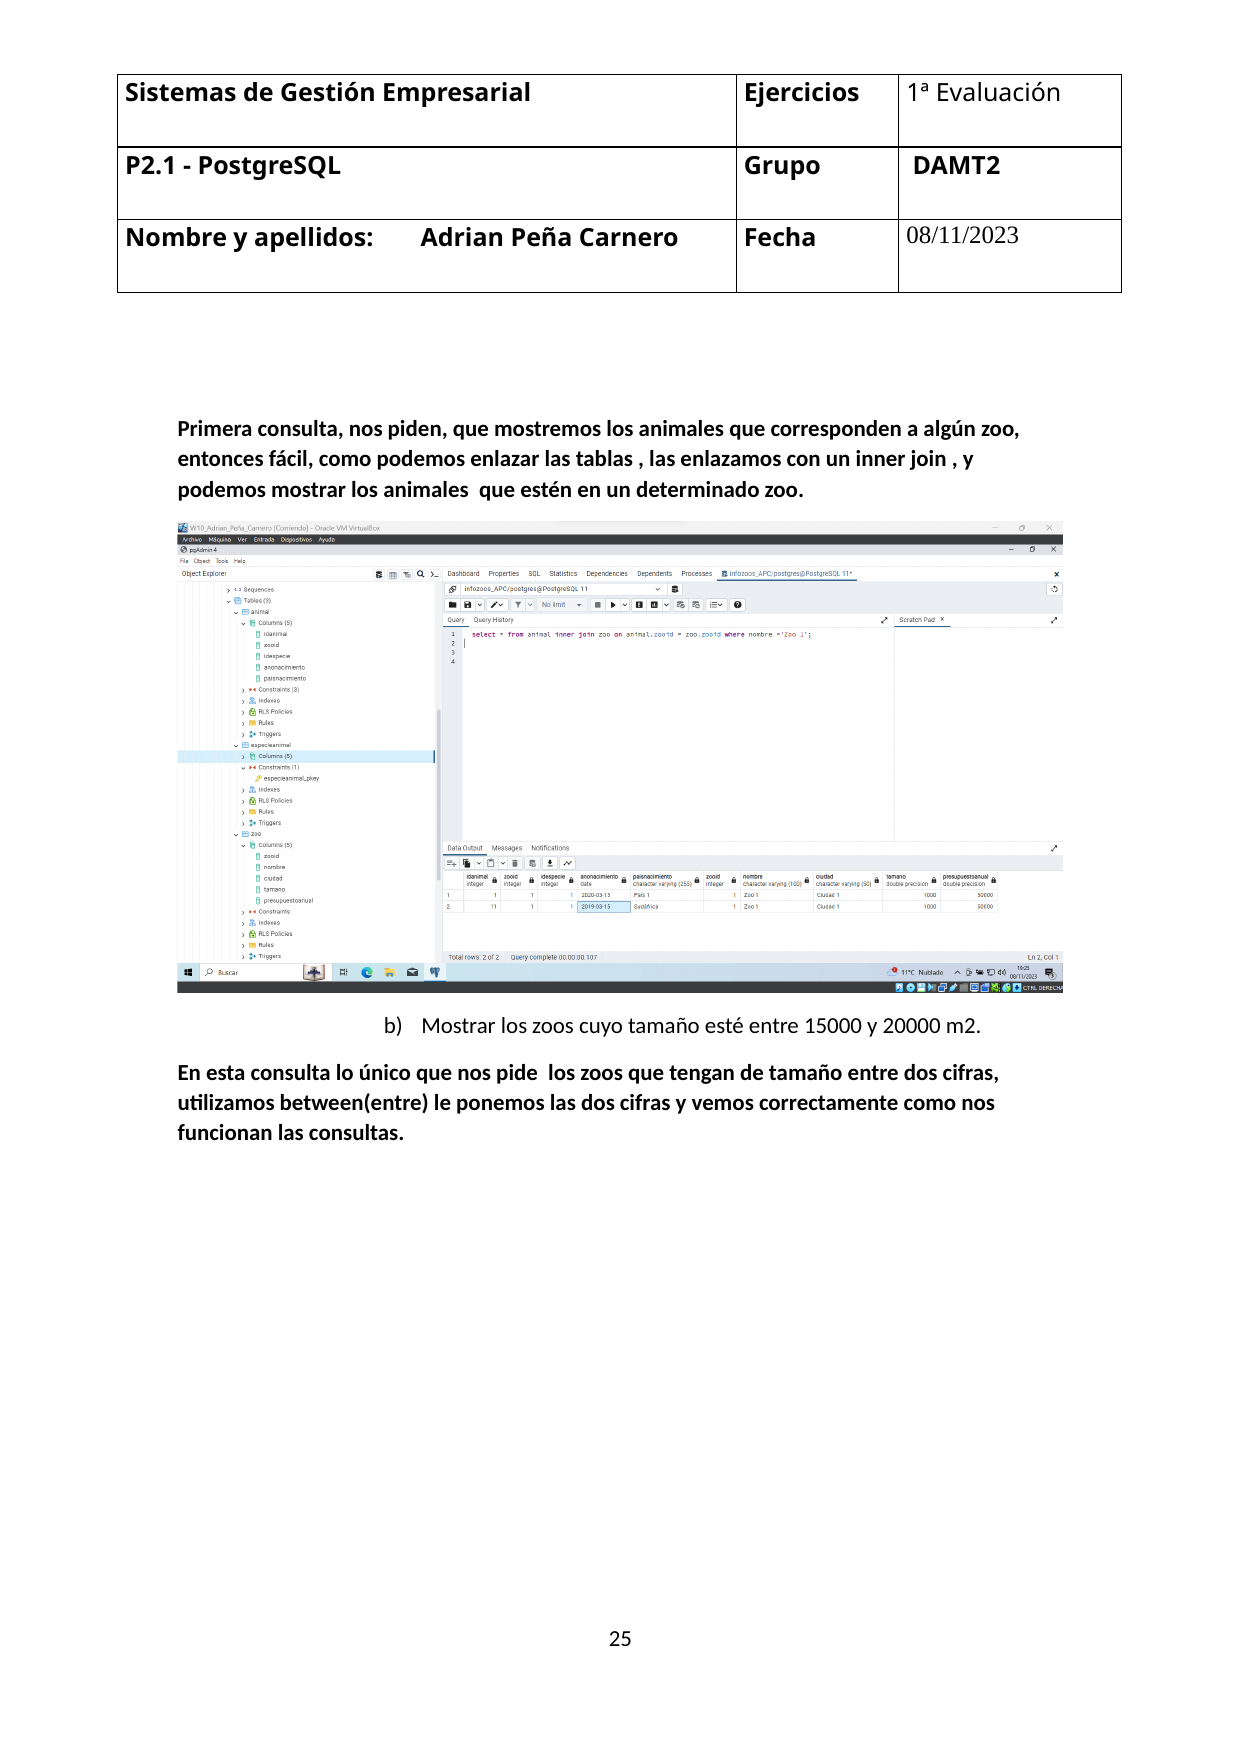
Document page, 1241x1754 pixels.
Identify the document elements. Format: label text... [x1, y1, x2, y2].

picture [177, 521, 1063, 993]
list Mostrar los zoos cuyo tamaño esté entre 15000 y 20000 m2. [383, 1011, 1063, 1039]
text Primera consulta, nos piden, que mostremos los animales que corresponden a algún zoo, entonces fácil, como podemos enlazar las tablas , las enlazamos con un inner join , y podemos mostrar los animales que estén en un determinado zoo. [177, 414, 1063, 503]
text En esta consulta lo único que nos pide los zoos que tengan de tamaño entre dos cifras, utilizamos between(entre) le ponemos las dos cifras y vemos correctamente como nos funcionan las consultas. [177, 1058, 1063, 1146]
